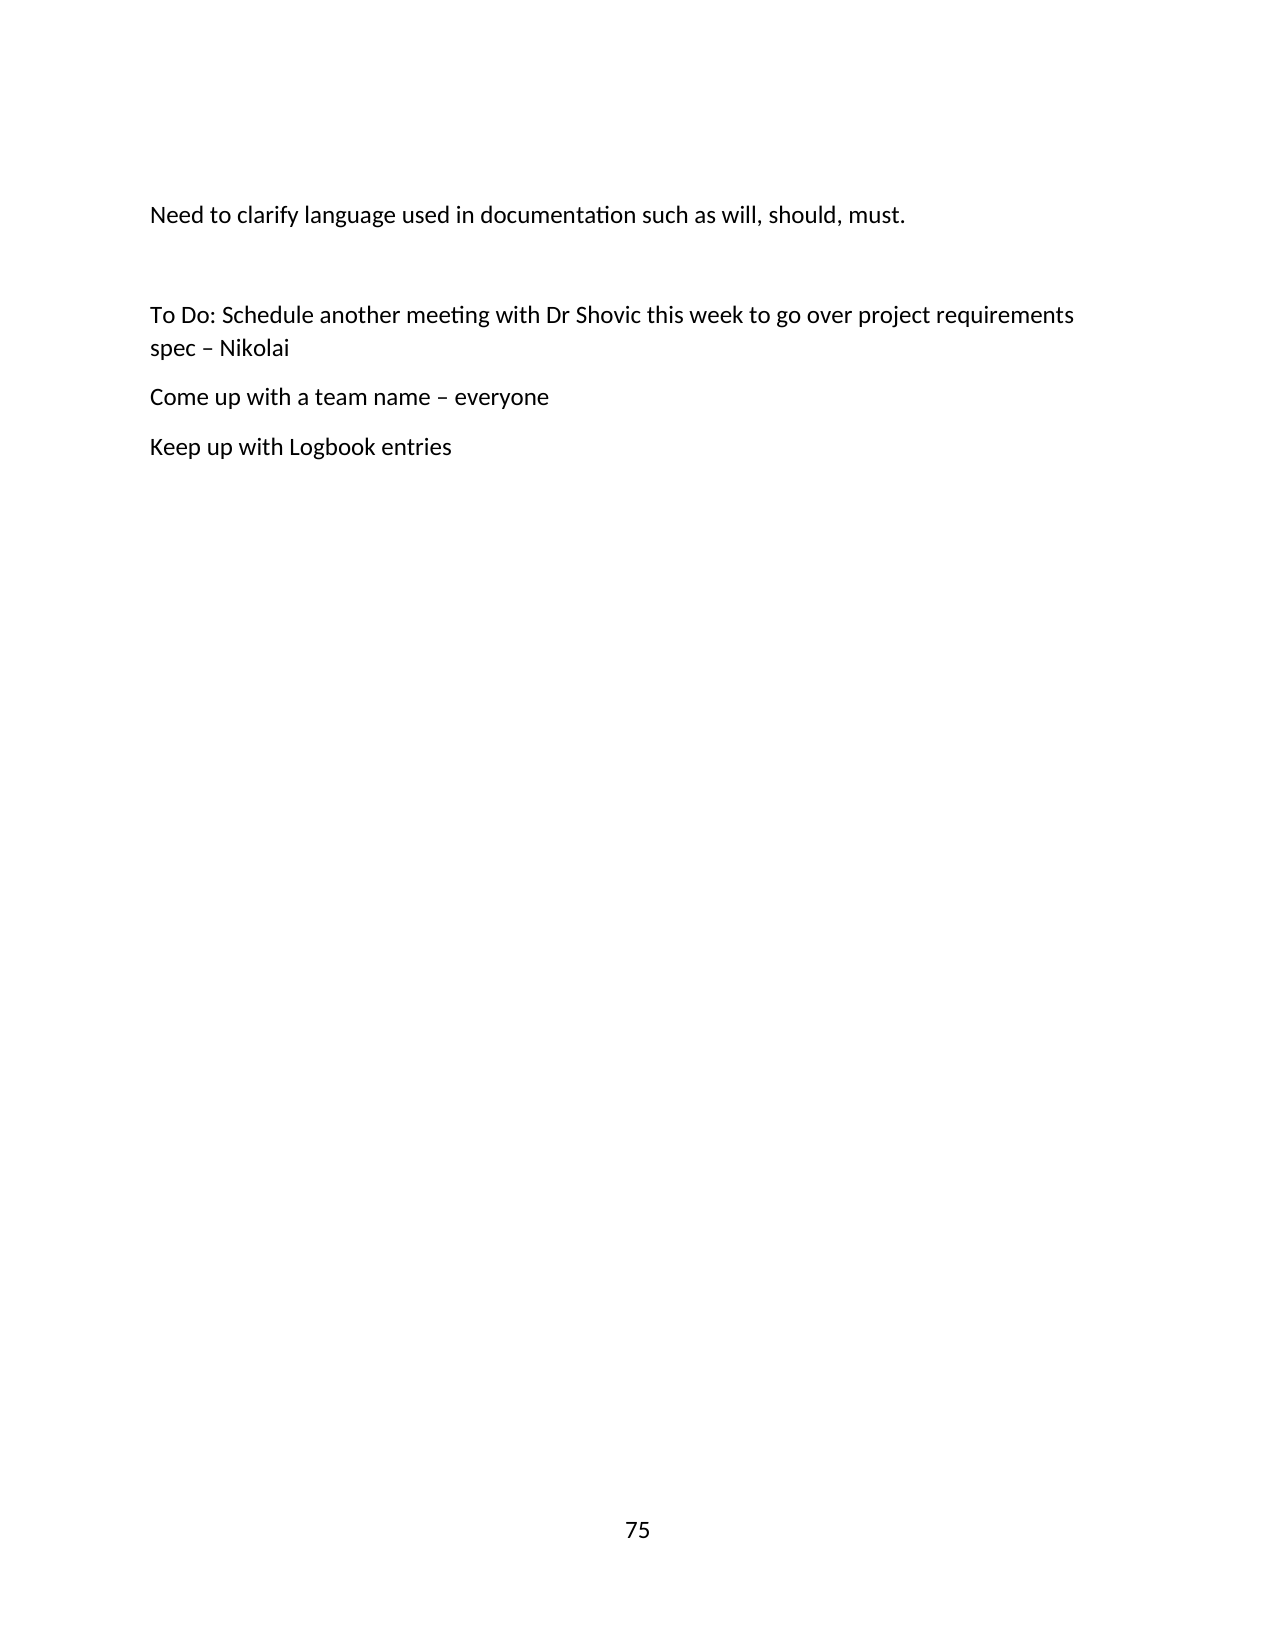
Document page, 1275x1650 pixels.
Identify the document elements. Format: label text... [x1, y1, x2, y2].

text Keep up with Logbook entries [150, 431, 1125, 461]
text To Do: Schedule another meeting with Dr Shovic this week to go over project requirements spec – Nikolai [150, 299, 1125, 362]
text Need to clarify language used in documentation such as will, should, must. [150, 199, 1125, 230]
text Come up with a team name – everyone [150, 381, 1125, 412]
